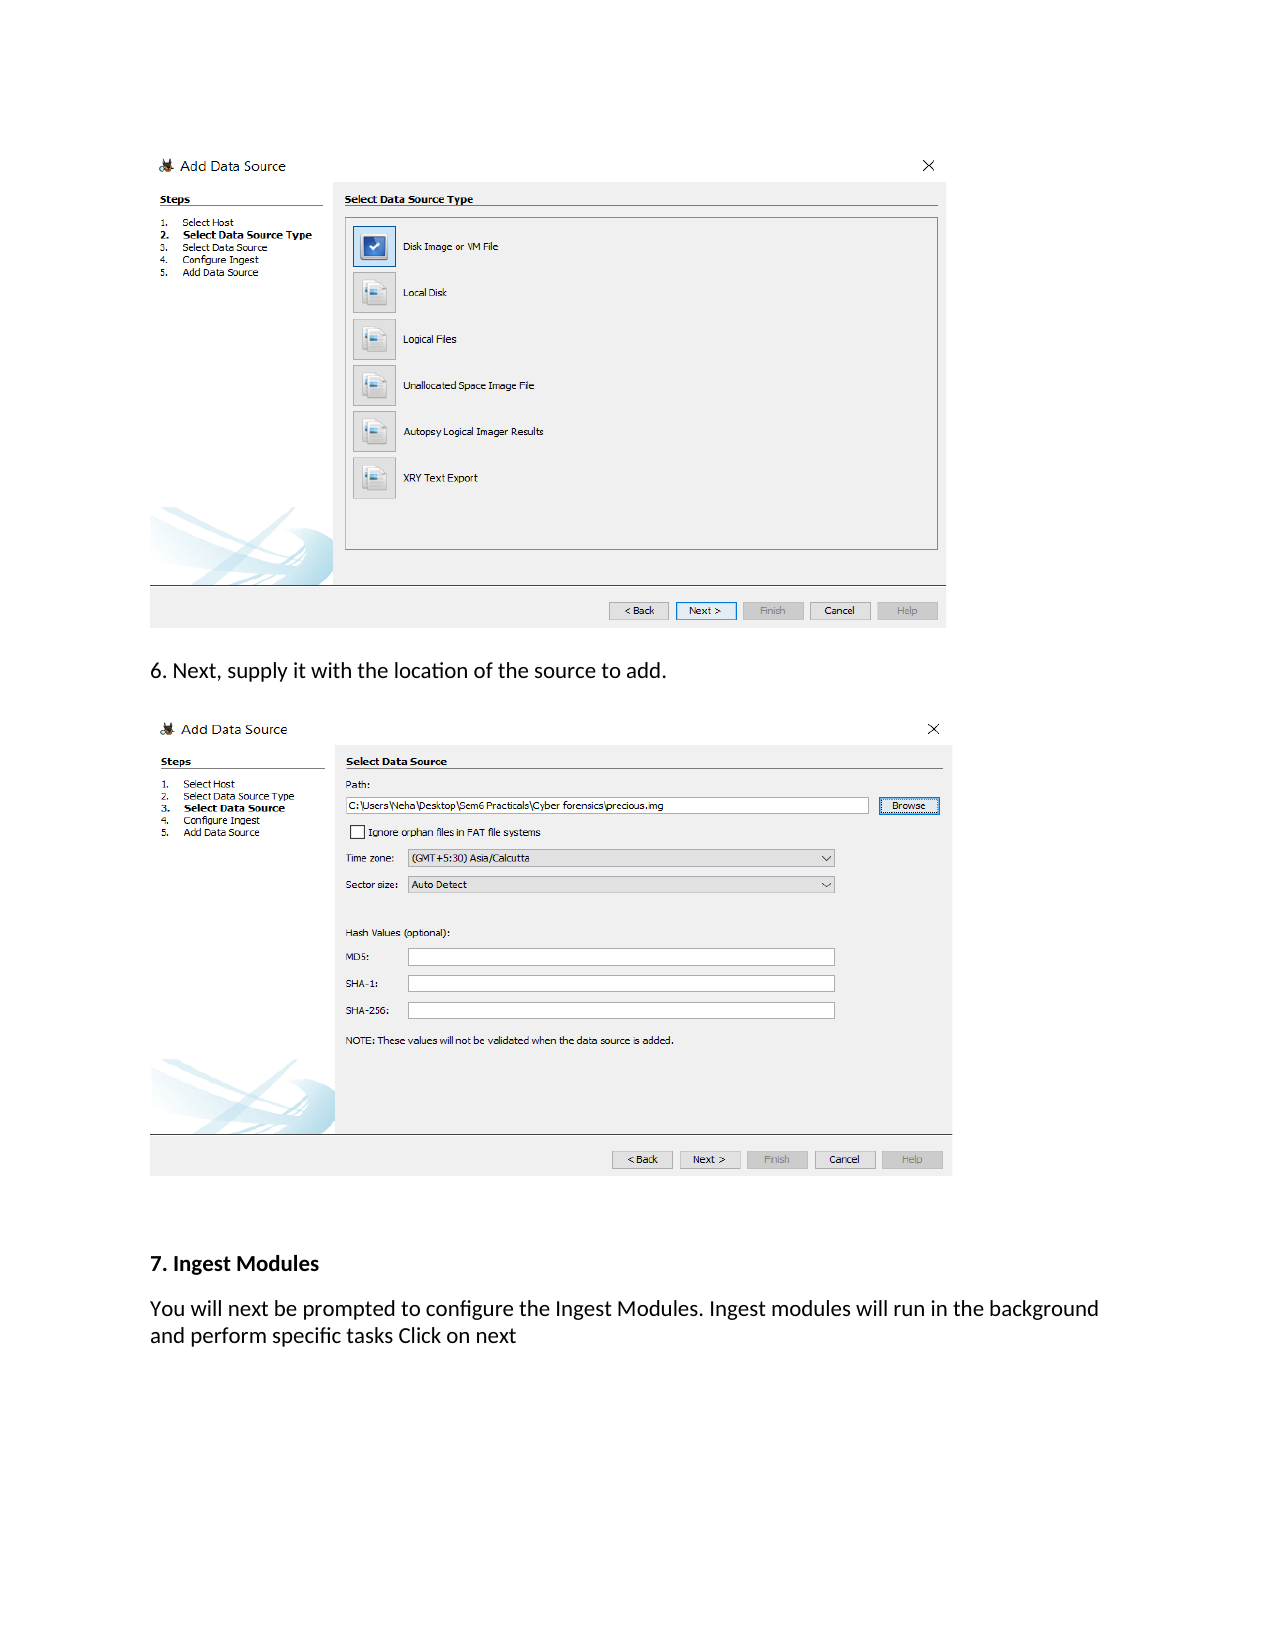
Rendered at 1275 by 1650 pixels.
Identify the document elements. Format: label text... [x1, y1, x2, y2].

text You will next be prompted to configure the Ingest Modules. Ingest modules will run in the background and perform specific tasks Click on next [150, 1294, 1125, 1350]
picture [150, 713, 953, 1176]
subtitle 7. Ingest Modules [150, 1249, 1125, 1277]
picture [150, 150, 947, 628]
text 6. Next, supply it with the location of the source to add. [150, 657, 1125, 685]
